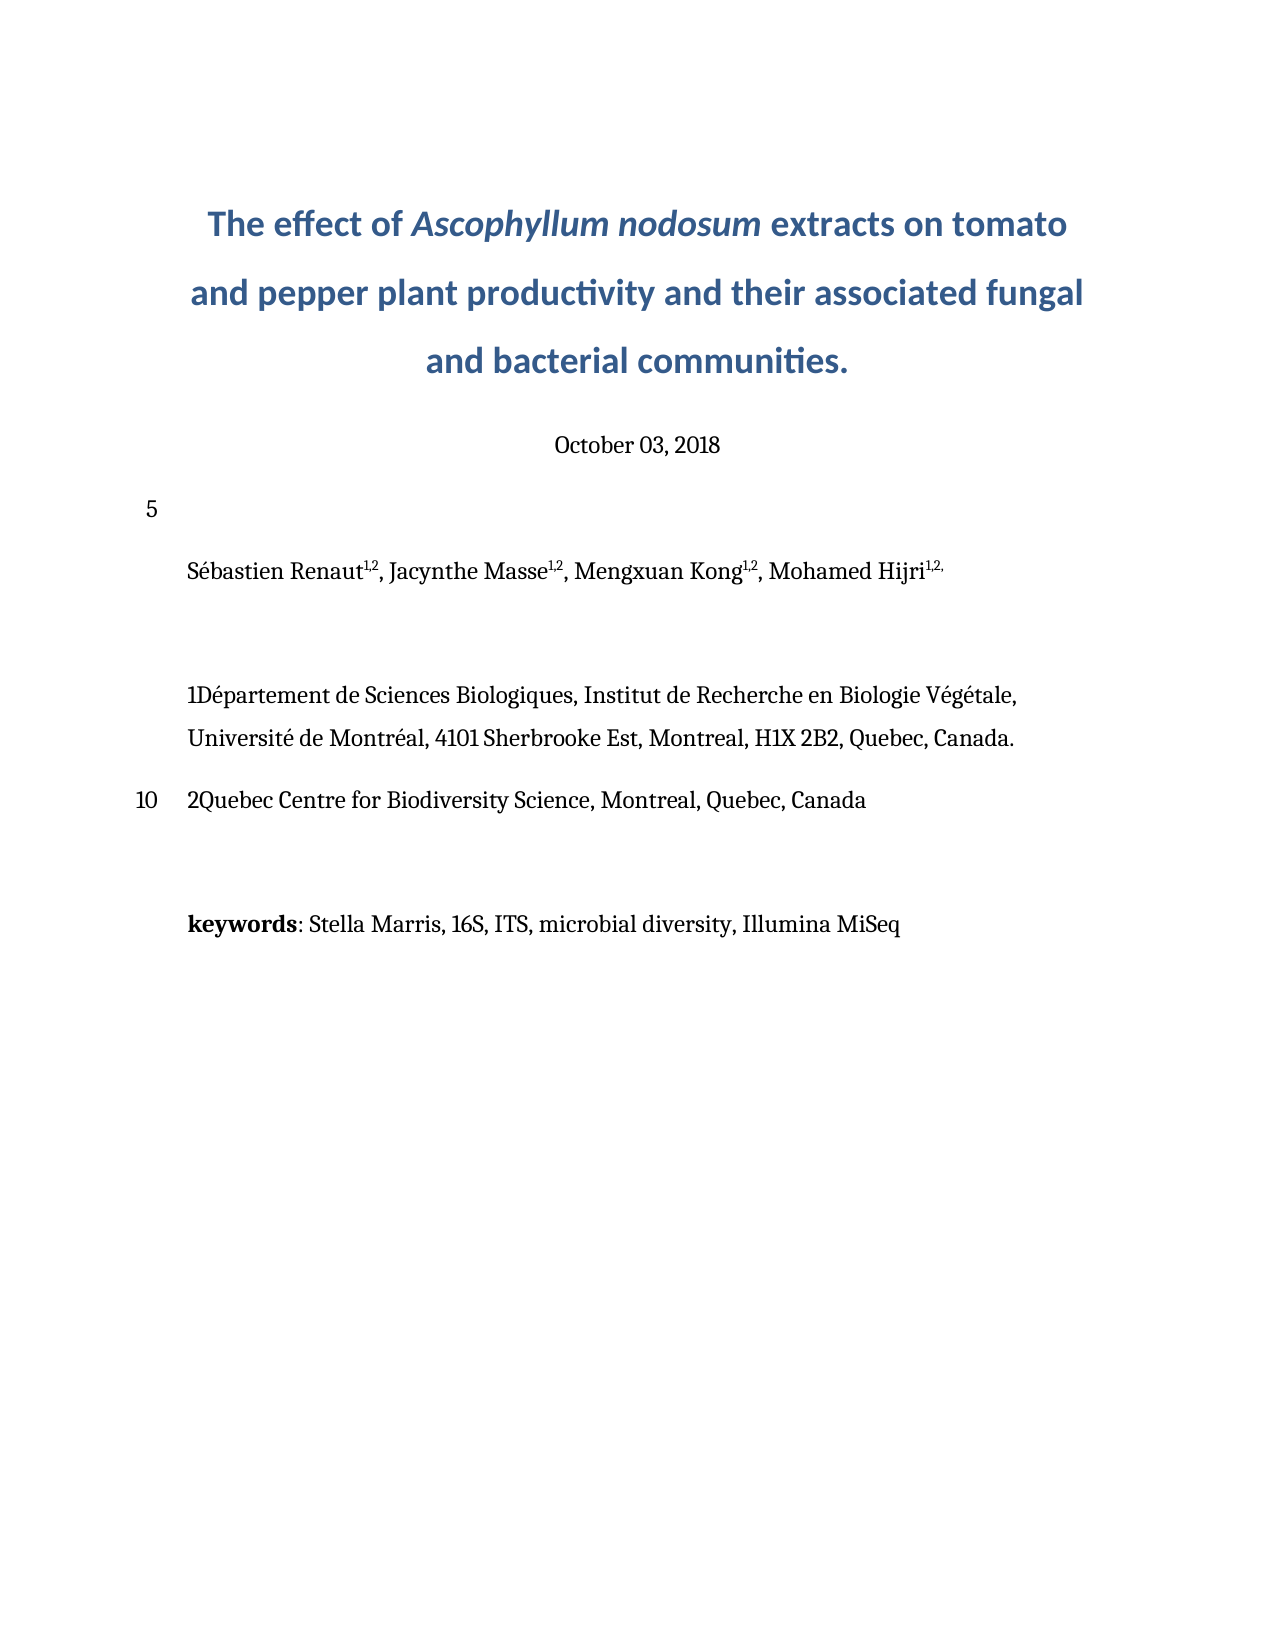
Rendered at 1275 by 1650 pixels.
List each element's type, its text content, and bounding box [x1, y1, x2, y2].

text October 03, 2018 [187, 431, 1088, 460]
text keywords: Stella Marris, 16S, ITS, microbial diversity, Illumina MiSeq [187, 909, 1088, 938]
text 2Quebec Centre for Biodiversity Science, Montreal, Quebec, Canada [187, 786, 1088, 814]
title The effect of Ascophyllum nodosum extracts on tomato and pepper plant productivity and their associated fungal and bacterial communities. [187, 200, 1088, 383]
text Sébastien Renaut1,2, Jacynthe Masse1,2, Mengxuan Kong1,2, Mohamed Hijri1,2, [187, 557, 1088, 586]
text 1Département de Sciences Biologiques, Institut de Recherche en Biologie Végétale, Université de Montréal, 4101 Sherbrooke Est, Montreal, H1X 2B2, Quebec, Canada. [187, 681, 1088, 753]
